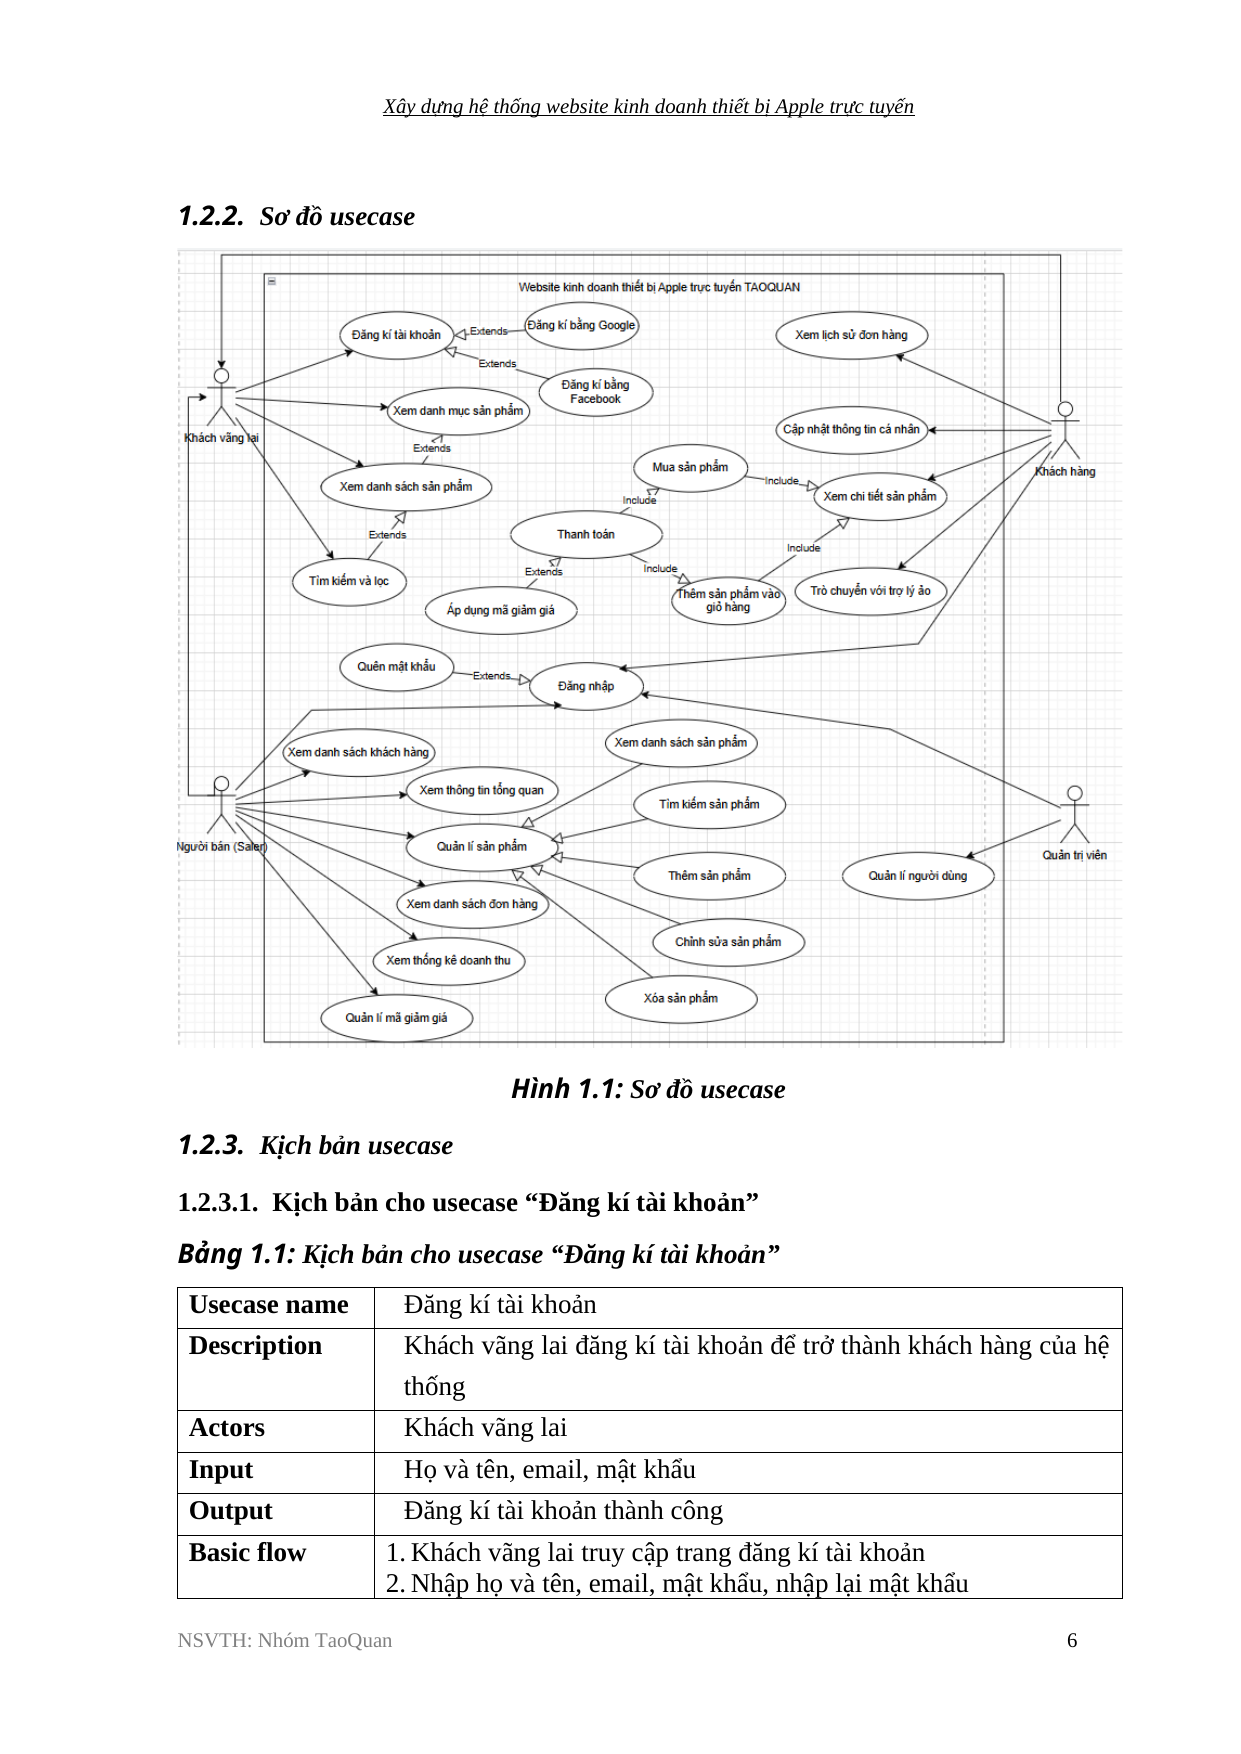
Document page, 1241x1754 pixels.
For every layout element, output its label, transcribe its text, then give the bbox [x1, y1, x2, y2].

table_header Đăng kí tài khoản [375, 1288, 1122, 1328]
table_cell Đăng kí tài khoản thành công [375, 1494, 1122, 1534]
table_cell Họ và tên, email, mật khẩu [375, 1453, 1122, 1493]
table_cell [375, 1536, 1122, 1598]
subtitle Kịch bản cho usecase “Đăng kí tài khoản” [177, 1235, 1122, 1272]
picture [177, 248, 1123, 1048]
subtitle Sơ đồ usecase [177, 196, 1122, 233]
table_cell Input [178, 1453, 374, 1493]
table_cell Actors [178, 1411, 374, 1452]
table_header Usecase name [178, 1288, 374, 1328]
table_cell Output [178, 1494, 374, 1534]
subtitle Sơ đồ usecase [177, 1069, 1122, 1106]
subtitle Kịch bản usecase [177, 1126, 1122, 1162]
table_cell Description [178, 1329, 374, 1410]
subtitle Kịch bản cho usecase “Đăng kí tài khoản” [177, 1186, 1122, 1217]
table_cell Khách vãng lai đăng kí tài khoản để trở thành khách hàng của hệ thống [375, 1329, 1122, 1410]
table_cell Khách vãng lai [375, 1411, 1122, 1452]
table_cell Basic flow [178, 1536, 374, 1598]
